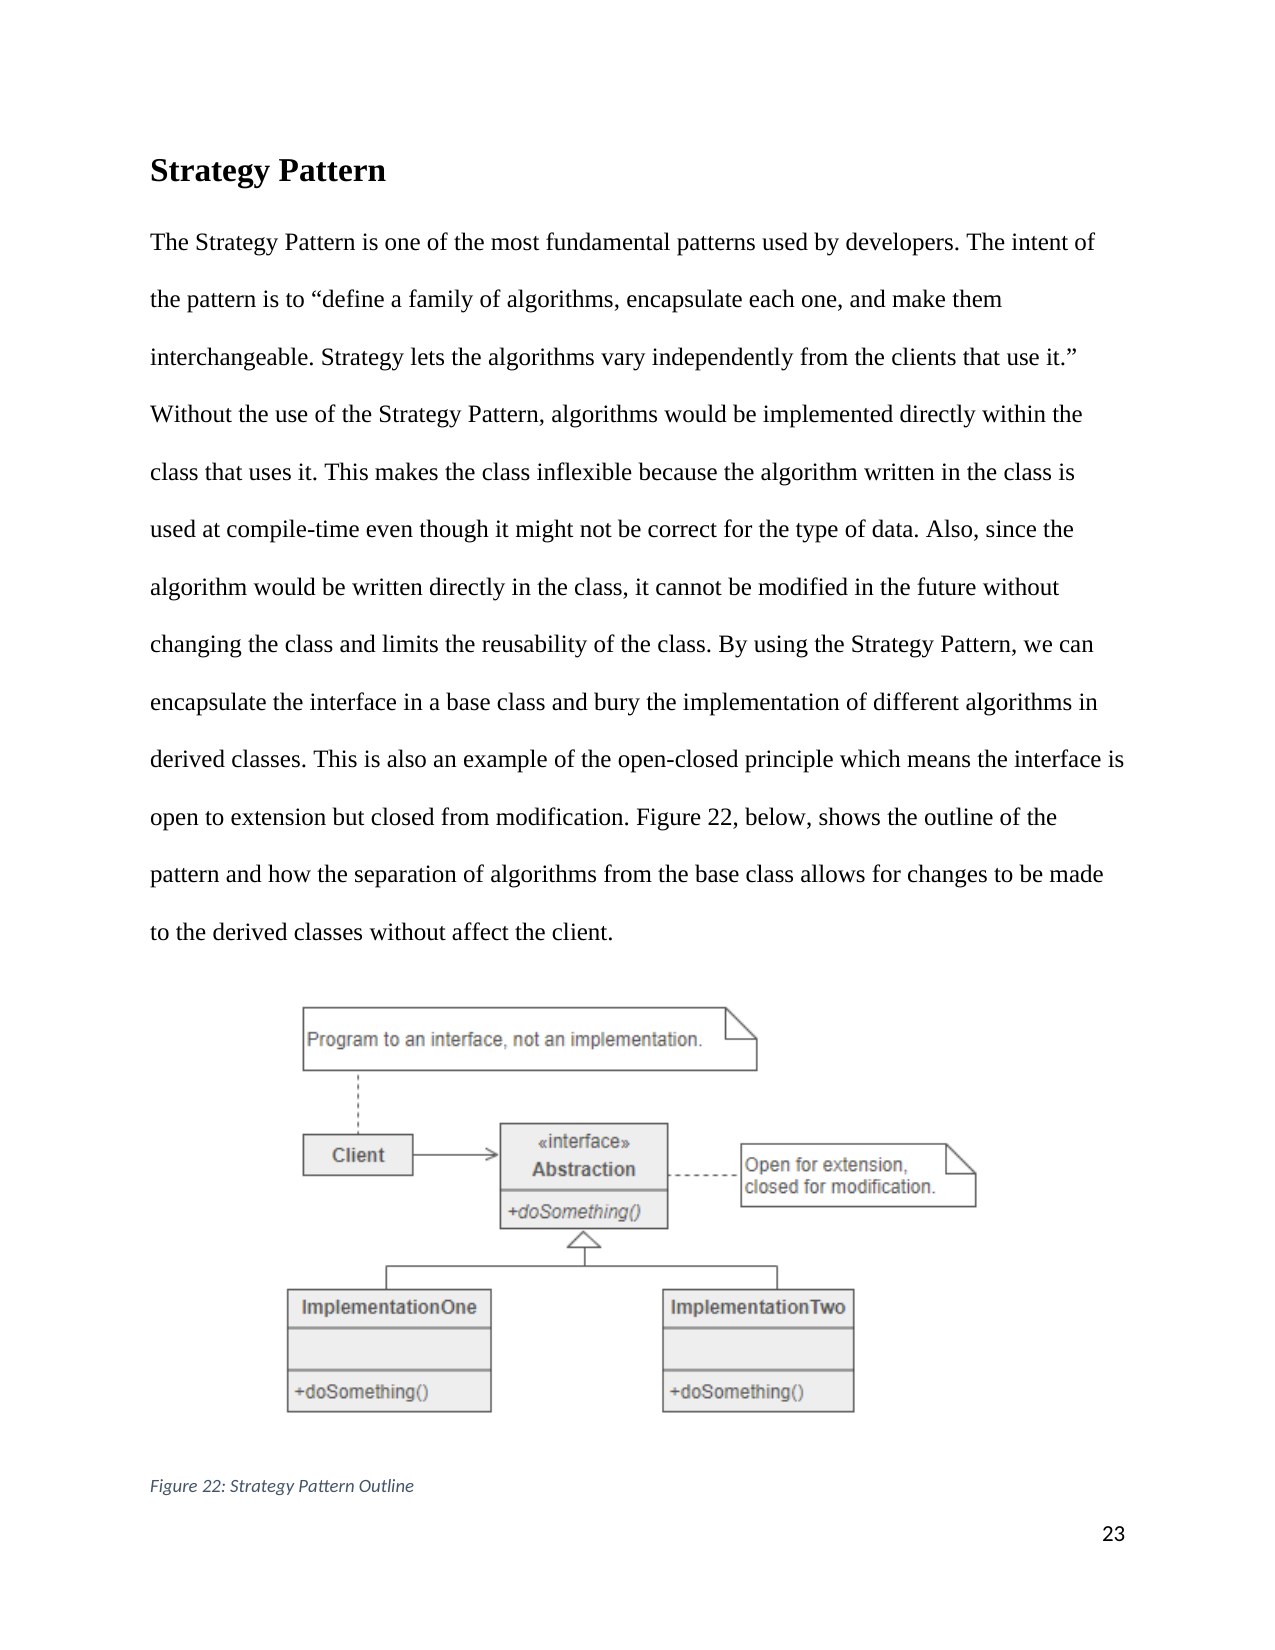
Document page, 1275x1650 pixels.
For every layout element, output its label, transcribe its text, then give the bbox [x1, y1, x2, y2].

text Figure 22: Strategy Pattern Outline [150, 1474, 1125, 1497]
text The Strategy Pattern is one of the most fundamental patterns used by developers. The intent of the pattern is to “define a family of algorithms, encapsulate each one, and make them interchangeable. Strategy lets the algorithms vary independently from the clients that use it.” Without the use of the Strategy Pattern, algorithms would be implemented directly within the class that uses it. This makes the class inflexible because the algorithm written in the class is used at compile-time even though it might not be correct for the type of data. Also, since the algorithm would be written directly in the class, it cannot be modified in the future without changing the class and limits the reusability of the class. By using the Strategy Pattern, we can encapsulate the interface in a base class and bury the implementation of different algorithms in derived classes. This is also an example of the open-closed principle which means the interface is open to extension but closed from modification. Figure 22, below, shows the outline of the pattern and how the separation of algorithms from the base class allows for changes to be made to the derived classes without affect the client. [150, 227, 1125, 945]
picture [281, 990, 994, 1430]
subtitle Strategy Pattern [150, 150, 1125, 188]
